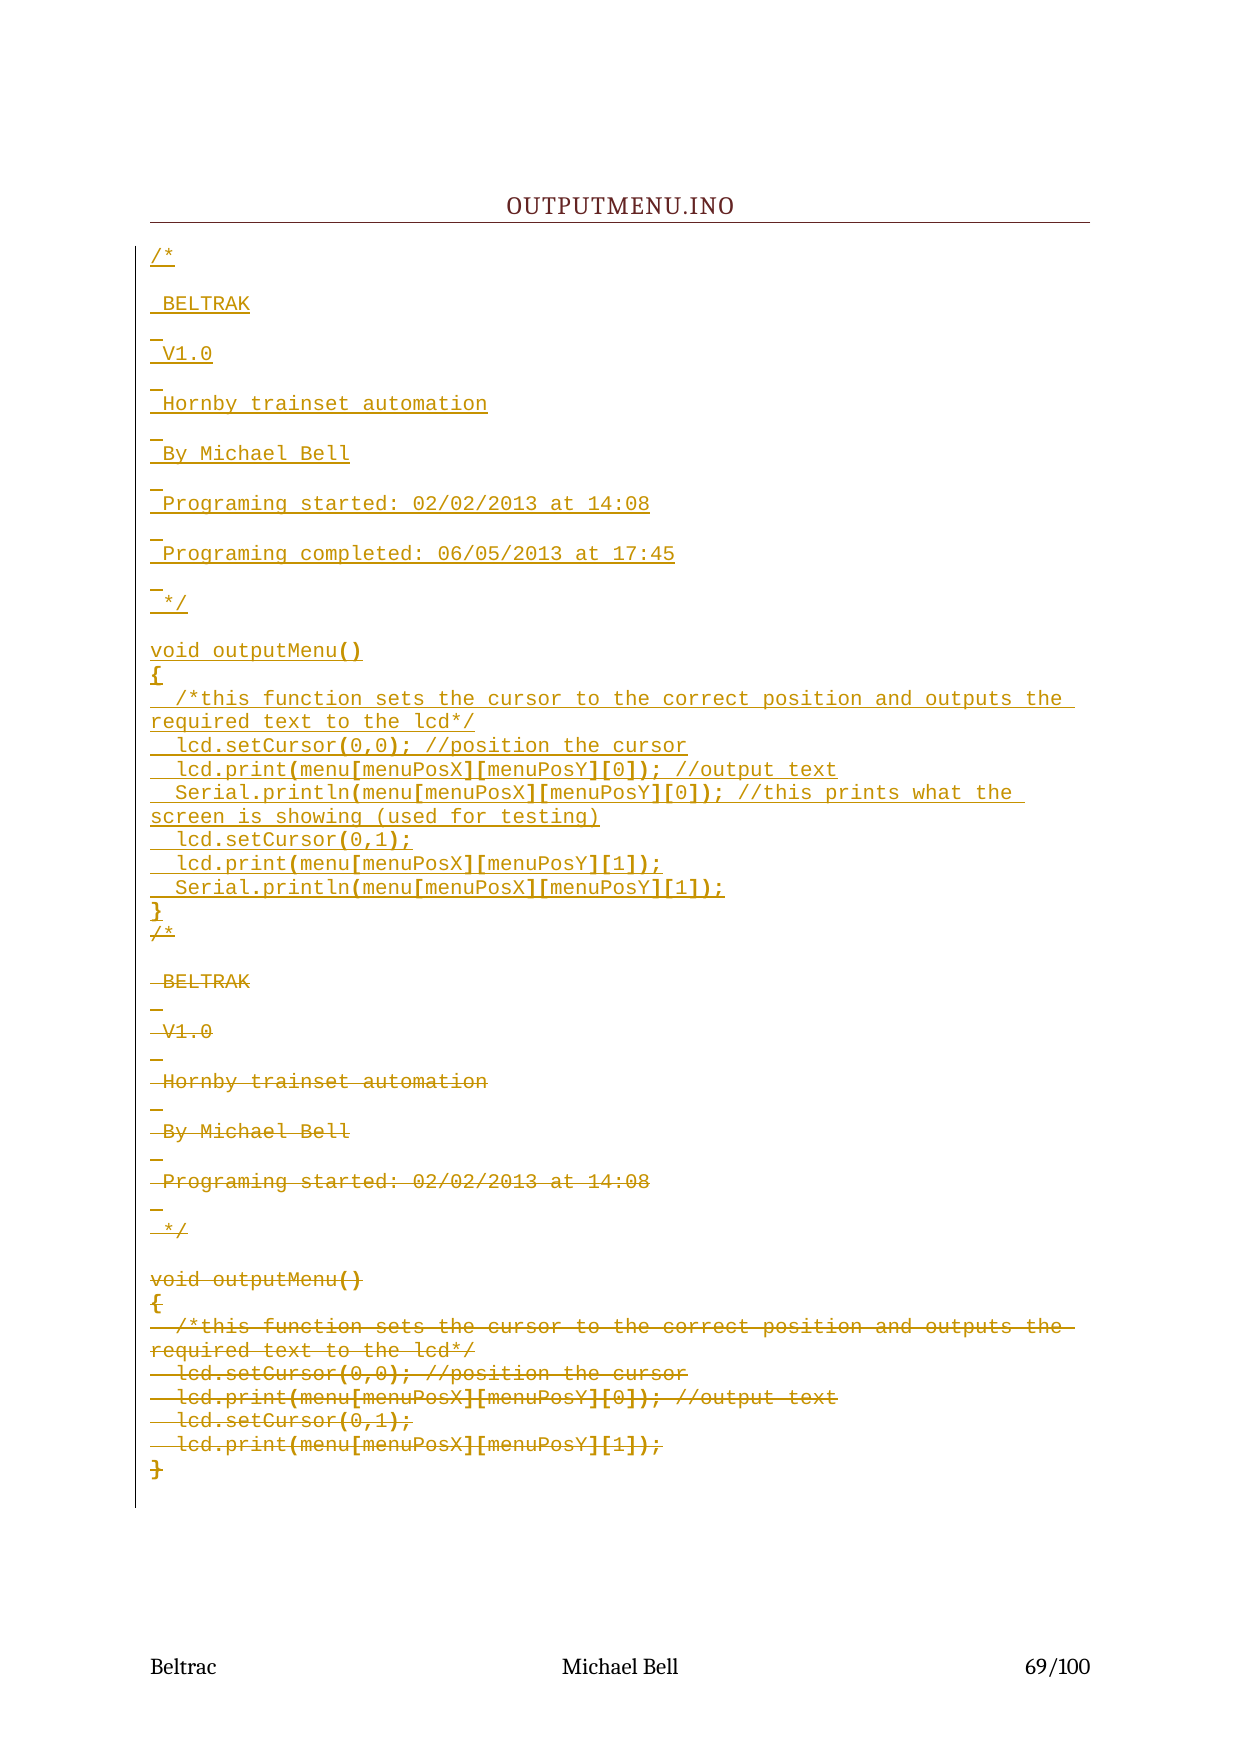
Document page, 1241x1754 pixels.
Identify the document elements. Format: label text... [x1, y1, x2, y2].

subtitle outputMenu.ino [150, 192, 1090, 222]
